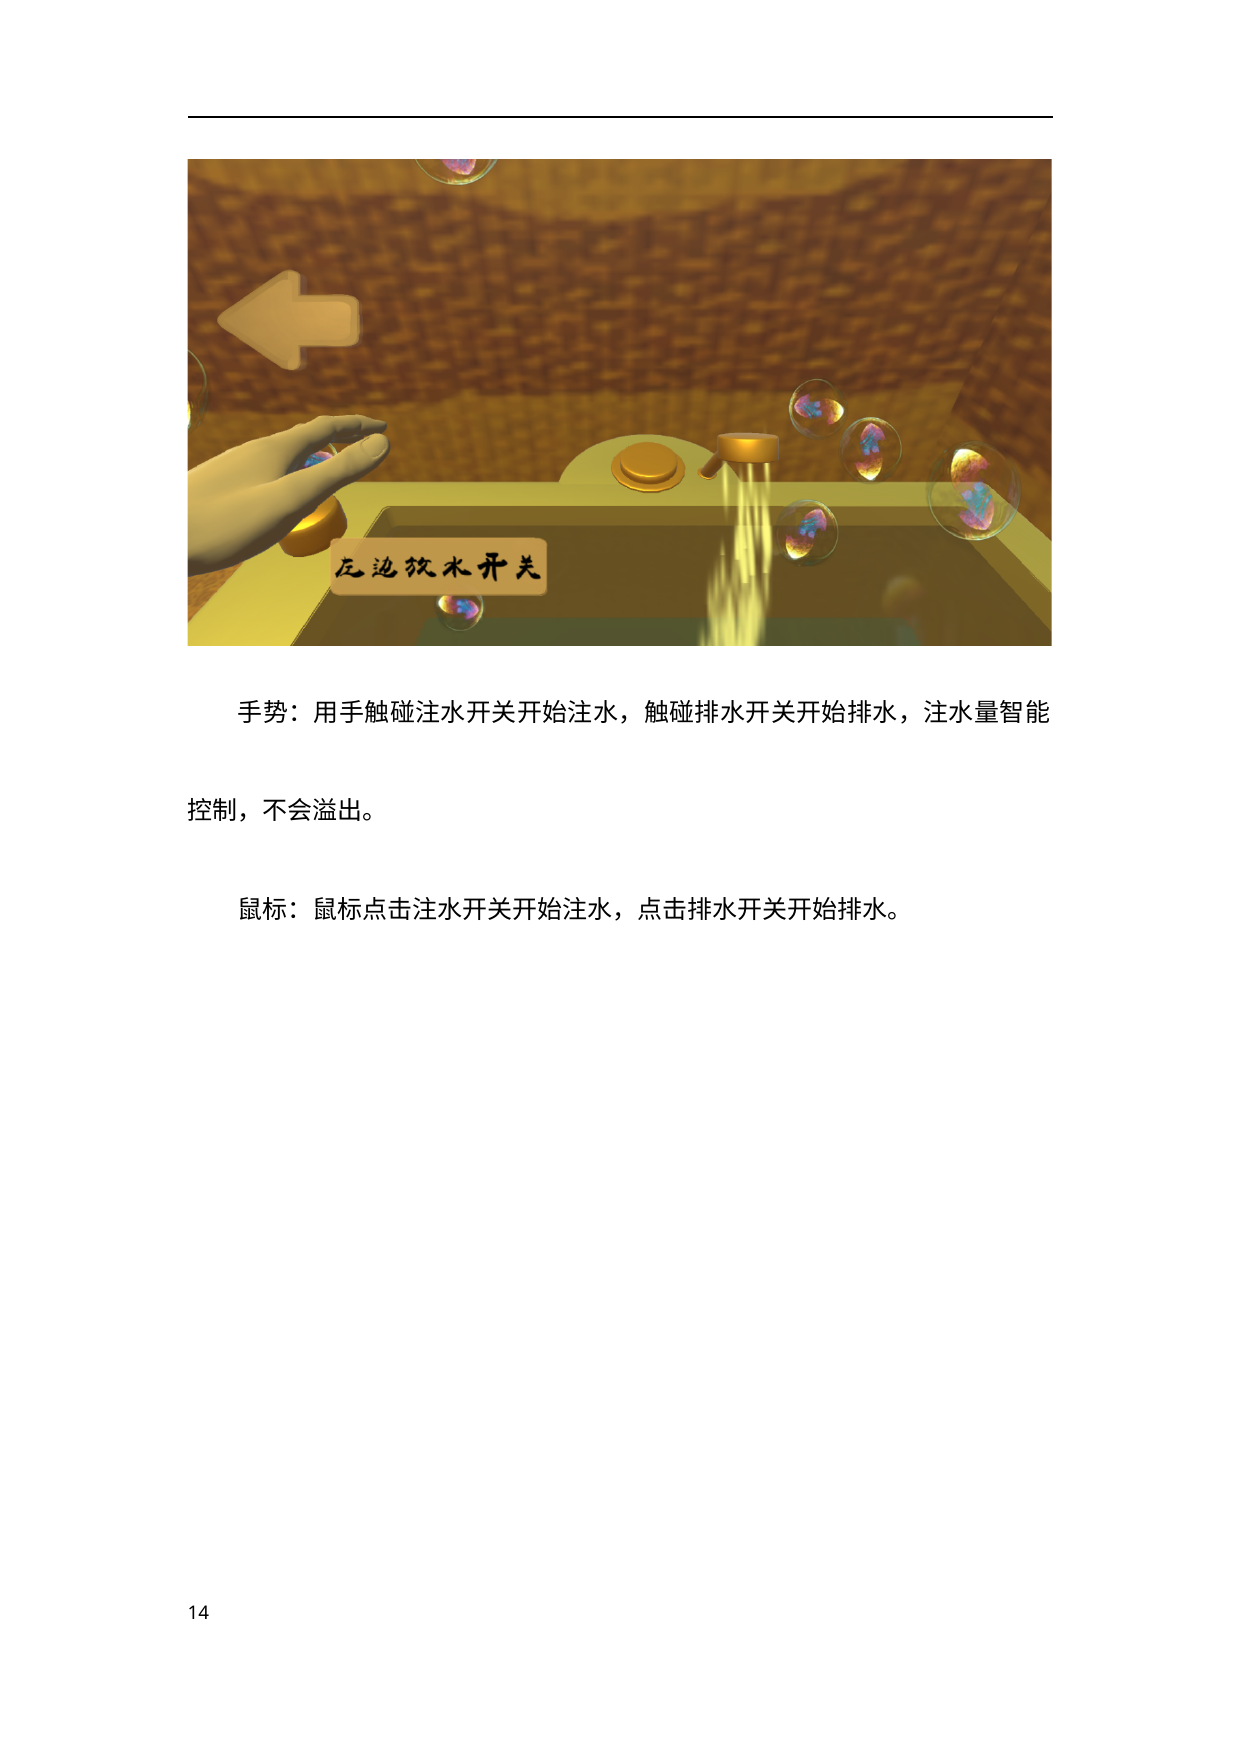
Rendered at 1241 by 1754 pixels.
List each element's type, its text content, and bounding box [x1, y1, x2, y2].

text 手势：用手触碰注水开关开始注水，触碰排水开关开始排水，注水量智能控制，不会溢出。 [187, 678, 1053, 841]
picture [187, 159, 1052, 646]
text 鼠标：鼠标点击注水开关开始注水，点击排水开关开始排水。 [187, 875, 1053, 940]
